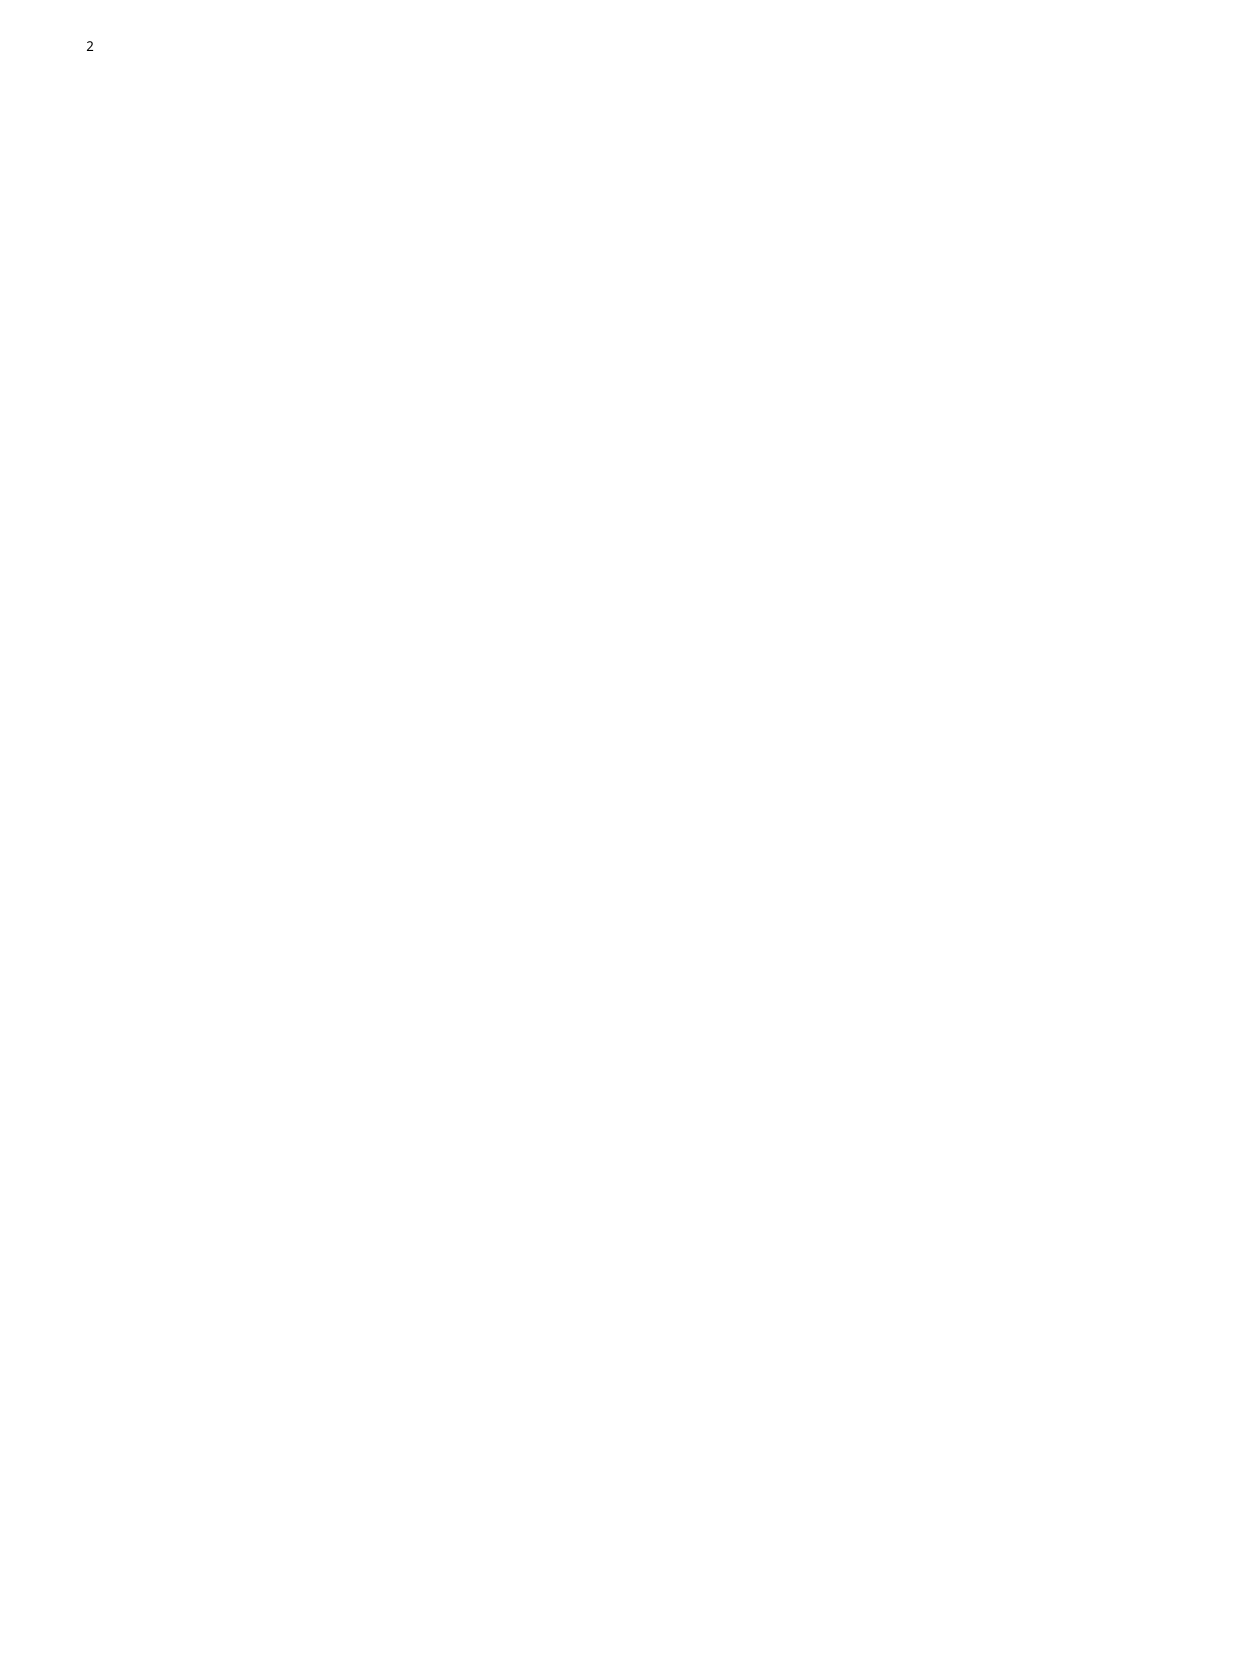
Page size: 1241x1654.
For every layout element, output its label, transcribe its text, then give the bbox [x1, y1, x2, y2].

text 2 [86, 34, 1165, 56]
